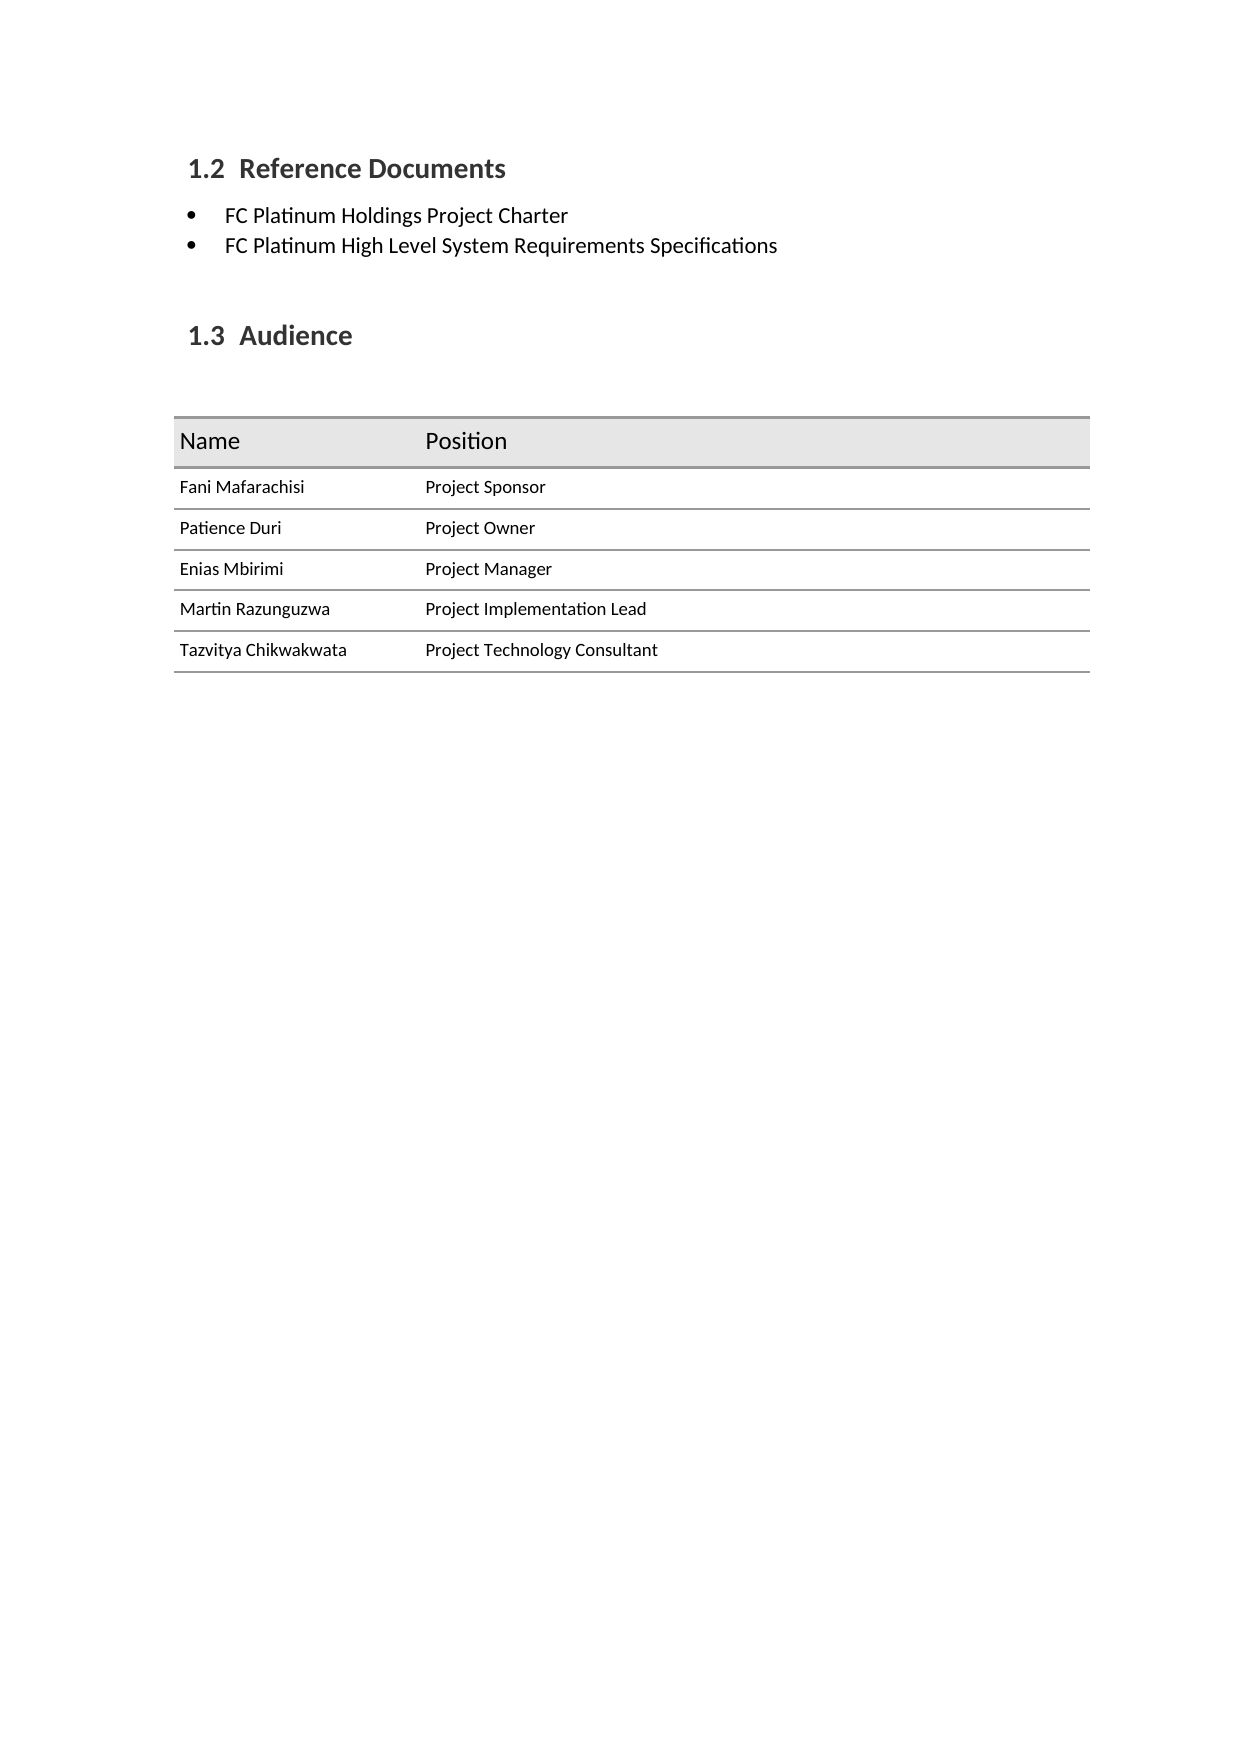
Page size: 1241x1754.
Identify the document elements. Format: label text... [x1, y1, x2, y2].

table_cell Project Manager [419, 551, 1090, 589]
table_cell Project Technology Consultant [419, 632, 1090, 671]
table_cell Project Implementation Lead [419, 591, 1090, 630]
list FC Platinum High Level System Requirements Specifications [187, 231, 1090, 259]
table_cell Project Sponsor [419, 469, 1090, 508]
table_cell Patience Duri [174, 510, 419, 548]
table_cell Fani Mafarachisi [174, 469, 419, 508]
table_cell Tazvitya Chikwakwata [174, 632, 419, 671]
table_header Position [419, 419, 1090, 466]
subtitle Reference Documents [187, 150, 1090, 186]
subtitle Audience [187, 317, 1090, 352]
list FC Platinum Holdings Project Charter [187, 202, 1090, 230]
table_cell Martin Razunguzwa [174, 591, 419, 630]
table_cell Project Owner [419, 510, 1090, 548]
table_header Name [174, 419, 419, 466]
table_cell Enias Mbirimi [174, 551, 419, 589]
